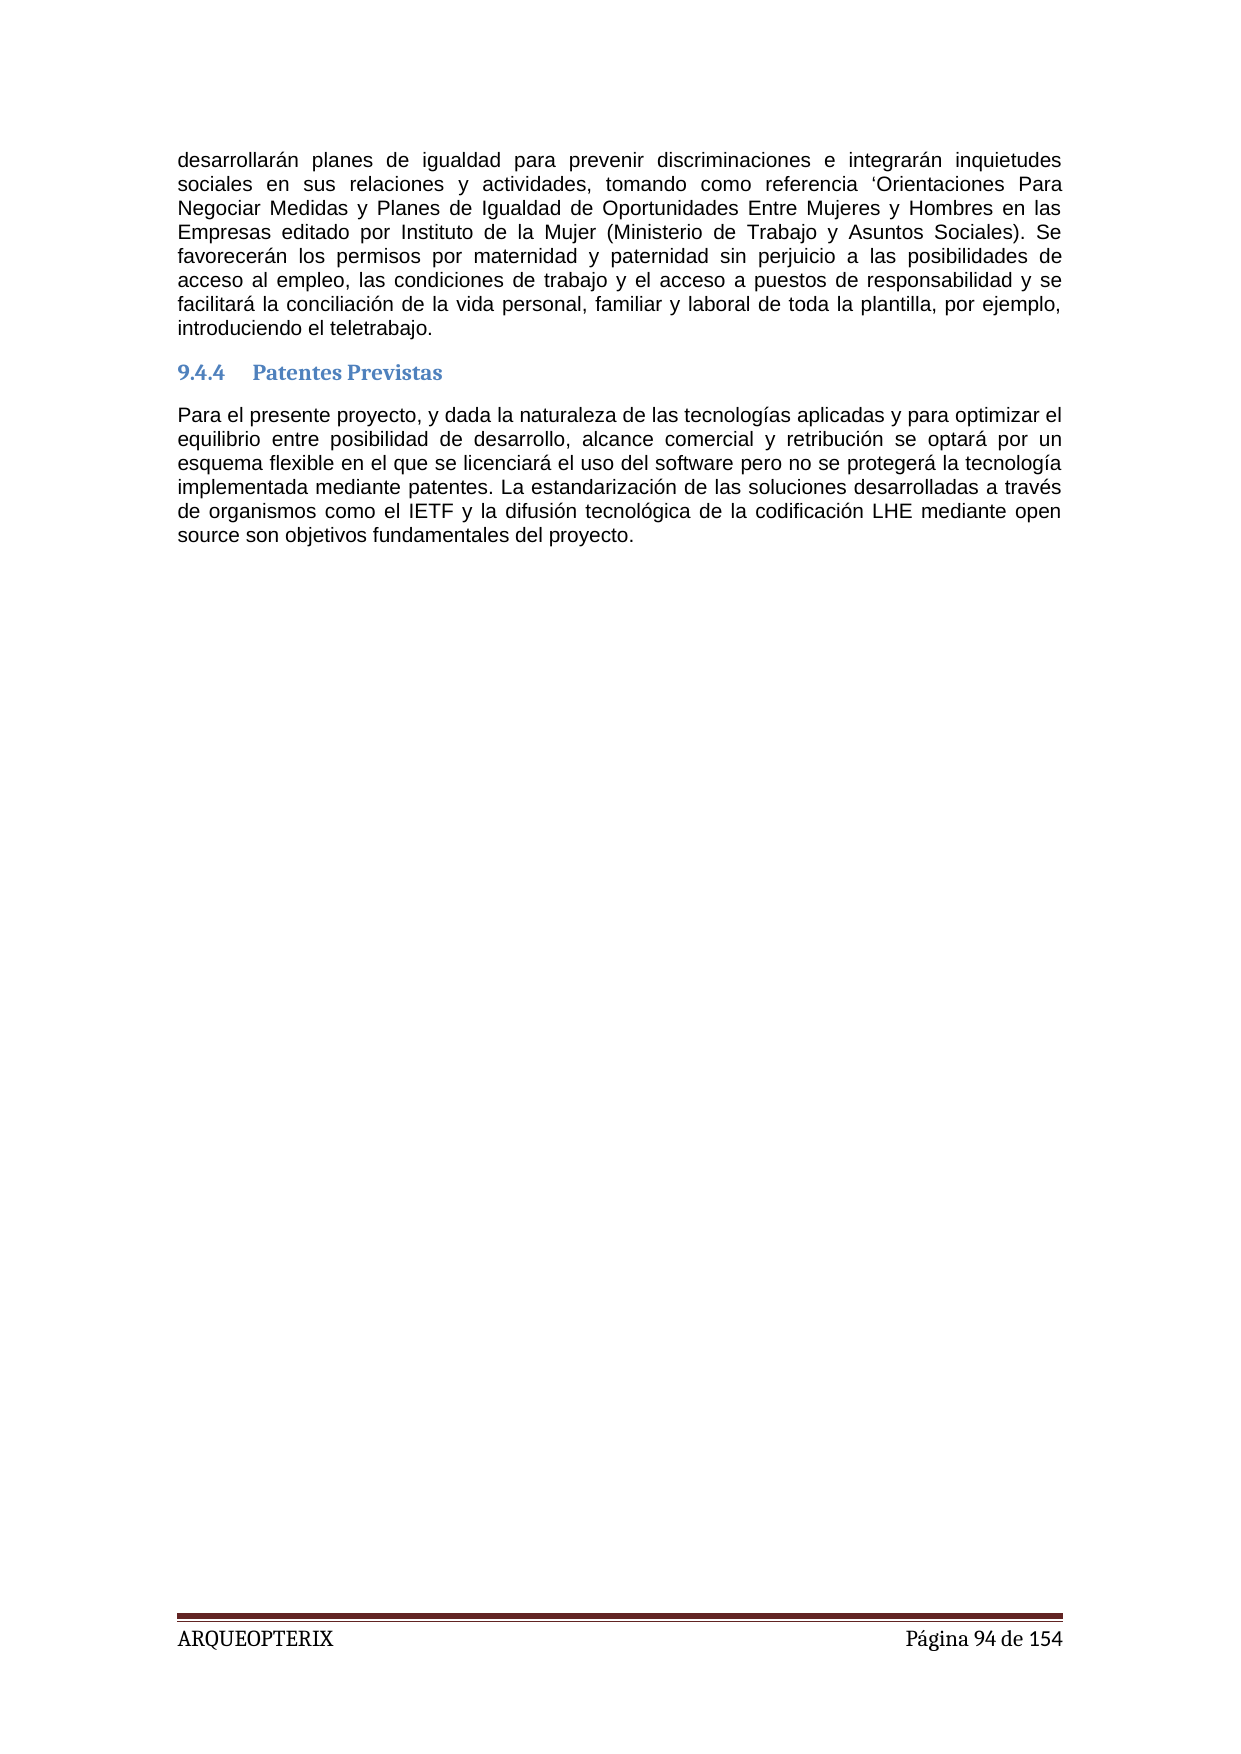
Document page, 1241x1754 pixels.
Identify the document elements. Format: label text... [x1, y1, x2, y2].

subtitle Patentes Previstas [177, 360, 1063, 386]
text Para el presente proyecto, y dada la naturaleza de las tecnologías aplicadas y para optimizar el equilibrio entre posibilidad de desarrollo, alcance comercial y retribución se optará por un esquema flexible en el que se licenciará el uso del software pero no se protegerá la tecnología implementada mediante patentes. La estandarización de las soluciones desarrolladas a través de organismos como el IETF y la difusión tecnológica de la codificación LHE mediante open source son objetivos fundamentales del proyecto. [177, 403, 1063, 547]
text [177, 148, 1063, 339]
